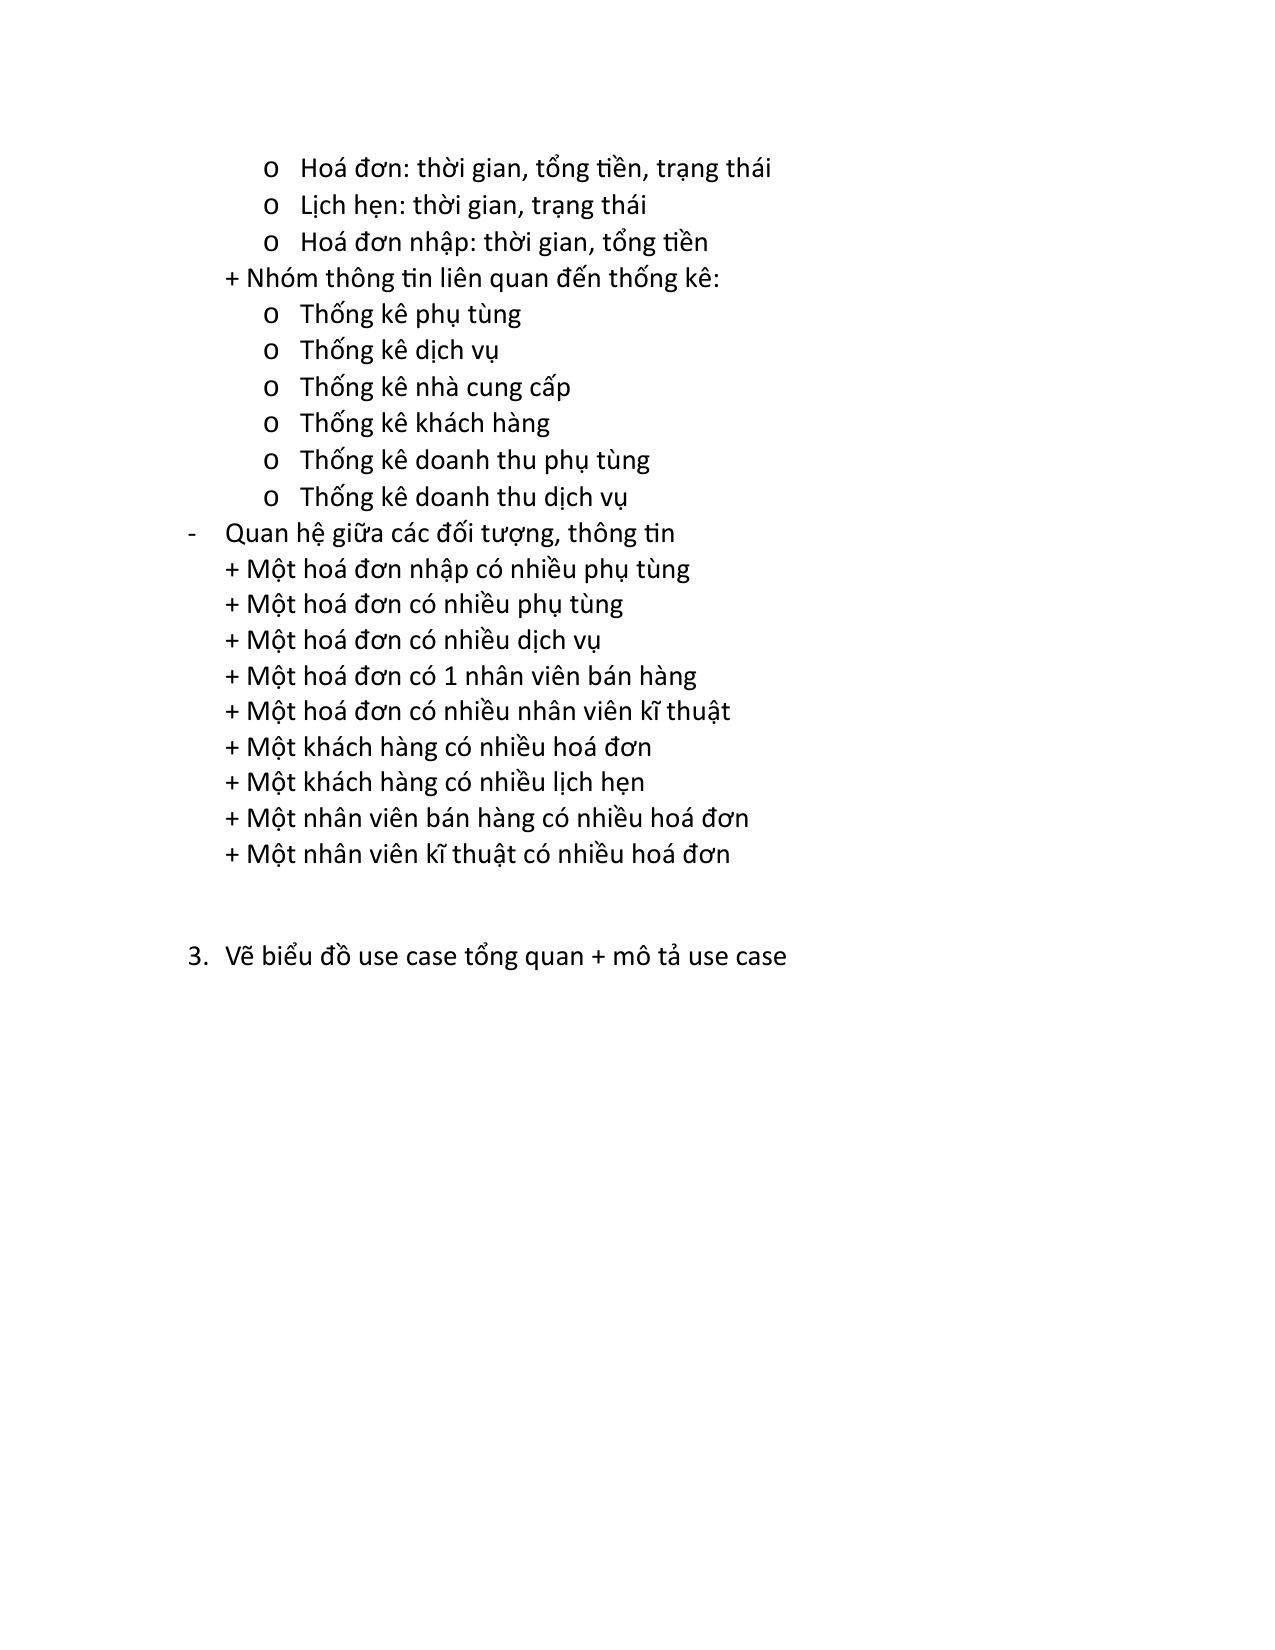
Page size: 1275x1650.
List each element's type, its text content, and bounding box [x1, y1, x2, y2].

list Lịch hẹn: thời gian, trạng thái [262, 187, 1125, 223]
list Vẽ biểu đồ use case tổng quan + mô tả use case [187, 937, 1125, 973]
list Thống kê khách hàng [262, 405, 1125, 442]
list Thống kê doanh thu dịch vụ [262, 478, 1125, 515]
text + Một hoá đơn có 1 nhân viên bán hàng [150, 657, 1125, 693]
list Thống kê nhà cung cấp [262, 368, 1125, 405]
text + Nhóm thông tin liên quan đến thống kê: [225, 260, 1125, 295]
text + Một nhân viên kĩ thuật có nhiều hoá đơn [225, 835, 1125, 871]
text + Một khách hàng có nhiều hoá đơn [225, 728, 1125, 764]
text + Một hoá đơn có nhiều phụ tùng [150, 586, 1125, 622]
list Hoá đơn nhập: thời gian, tổng tiền [262, 223, 1125, 260]
text + Một hoá đơn có nhiều dịch vụ [150, 622, 1125, 657]
list Quan hệ giữa các đối tượng, thông tin [187, 515, 1125, 550]
text + Một khách hàng có nhiều lịch hẹn [225, 764, 1125, 800]
list Thống kê dịch vụ [262, 332, 1125, 368]
list Hoá đơn: thời gian, tổng tiền, trạng thái [262, 150, 1125, 187]
text + Một nhân viên bán hàng có nhiều hoá đơn [225, 800, 1125, 835]
list + Một hoá đơn nhập có nhiều phụ tùng [225, 550, 1125, 586]
text + Một hoá đơn có nhiều nhân viên kĩ thuật [150, 693, 1125, 728]
list Thống kê doanh thu phụ tùng [262, 442, 1125, 478]
list Thống kê phụ tùng [262, 295, 1125, 332]
